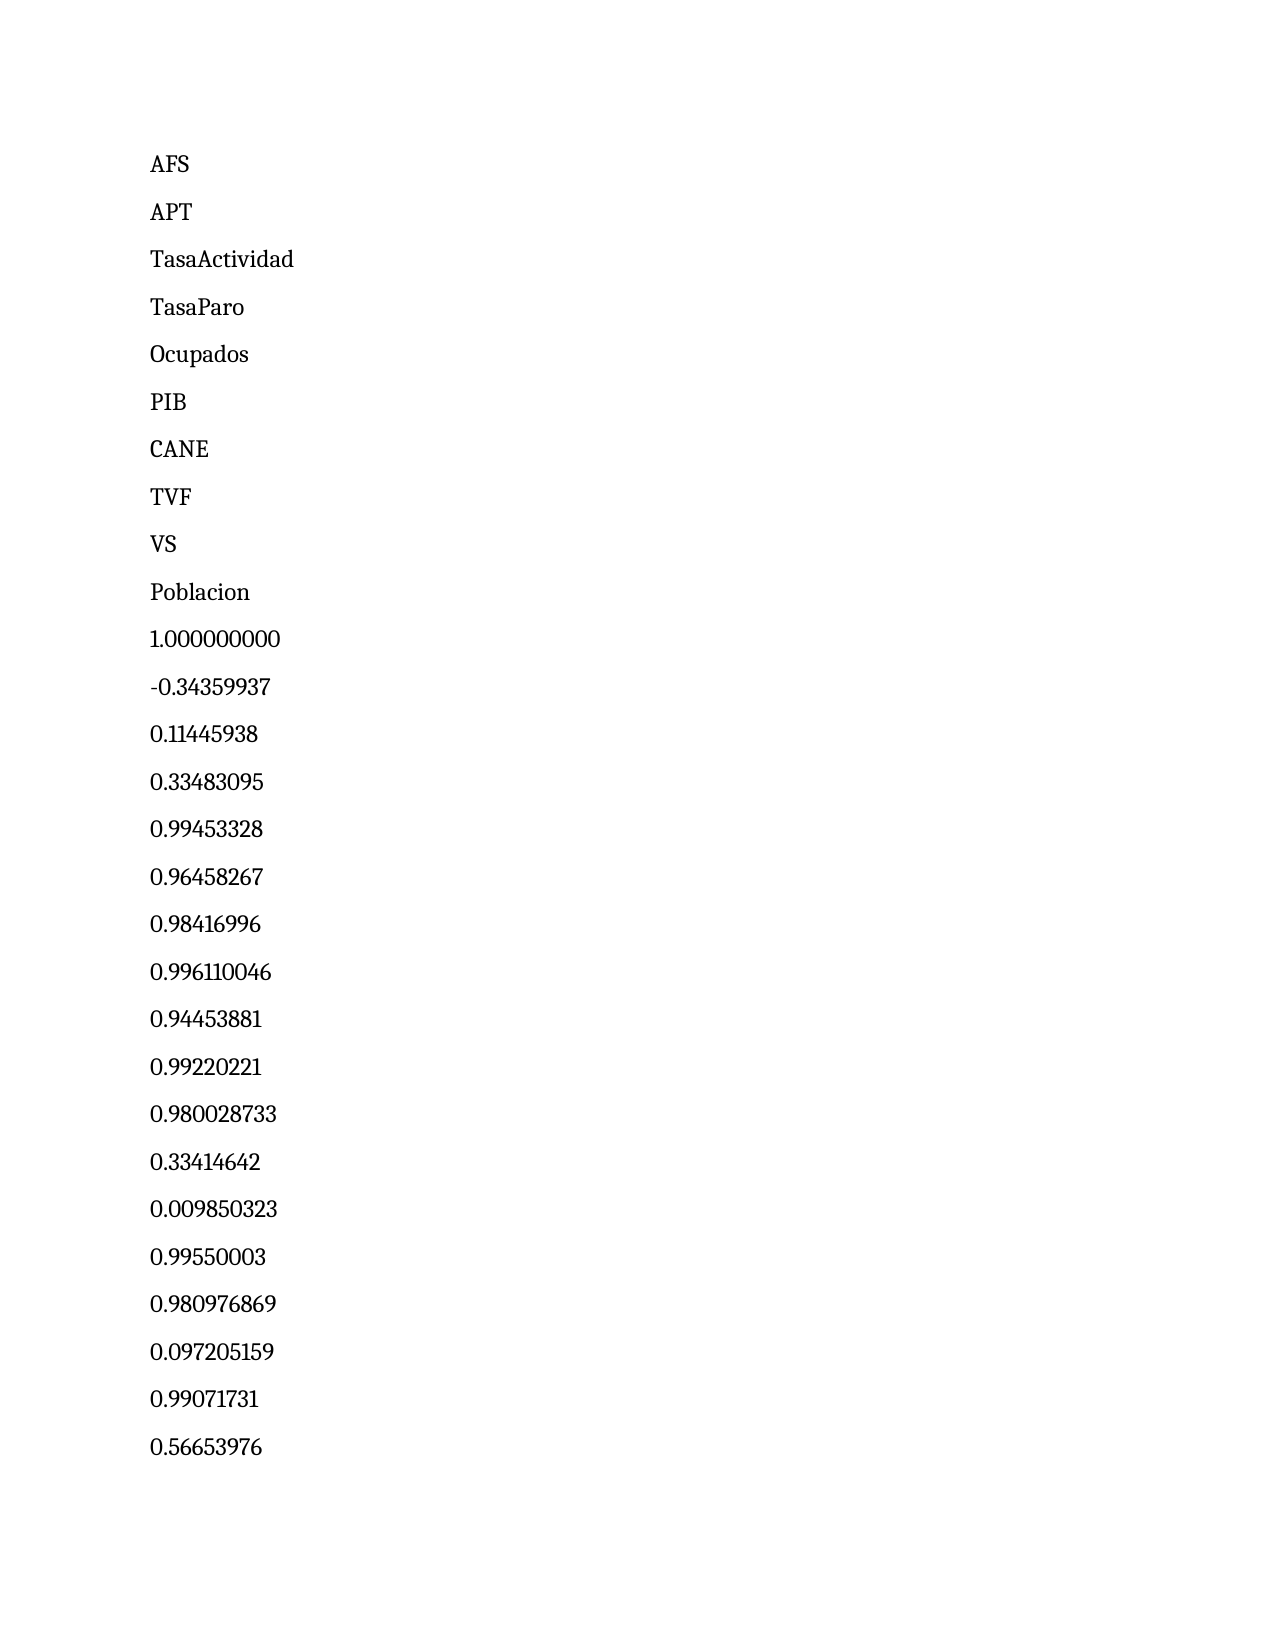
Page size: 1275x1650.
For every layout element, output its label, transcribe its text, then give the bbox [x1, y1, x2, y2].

text 0.99220221 [150, 1052, 1125, 1081]
text 0.98416996 [150, 910, 1125, 939]
text 0.99071731 [150, 1385, 1125, 1414]
text AFS [150, 150, 1125, 179]
text VS [150, 530, 1125, 559]
text 0.996110046 [150, 957, 1125, 986]
text 1.000000000 [150, 625, 1125, 654]
text 0.94453881 [150, 1005, 1125, 1034]
text 0.009850323 [150, 1195, 1125, 1224]
text PIB [150, 387, 1125, 416]
text 0.097205159 [150, 1337, 1125, 1366]
text -0.34359937 [150, 672, 1125, 701]
text TasaParo [150, 292, 1125, 321]
text 0.33414642 [150, 1147, 1125, 1176]
text APT [150, 197, 1125, 226]
text Ocupados [150, 340, 1125, 369]
text 0.980028733 [150, 1100, 1125, 1129]
text 0.99550003 [150, 1242, 1125, 1271]
text CANE [150, 435, 1125, 464]
text 0.11445938 [150, 720, 1125, 749]
text 0.56653976 [150, 1432, 1125, 1461]
text TasaActividad [150, 245, 1125, 274]
text 0.980976869 [150, 1290, 1125, 1319]
text TVF [150, 482, 1125, 511]
text 0.33483095 [150, 767, 1125, 796]
text Poblacion [150, 577, 1125, 606]
text 0.96458267 [150, 862, 1125, 891]
text 0.99453328 [150, 815, 1125, 844]
